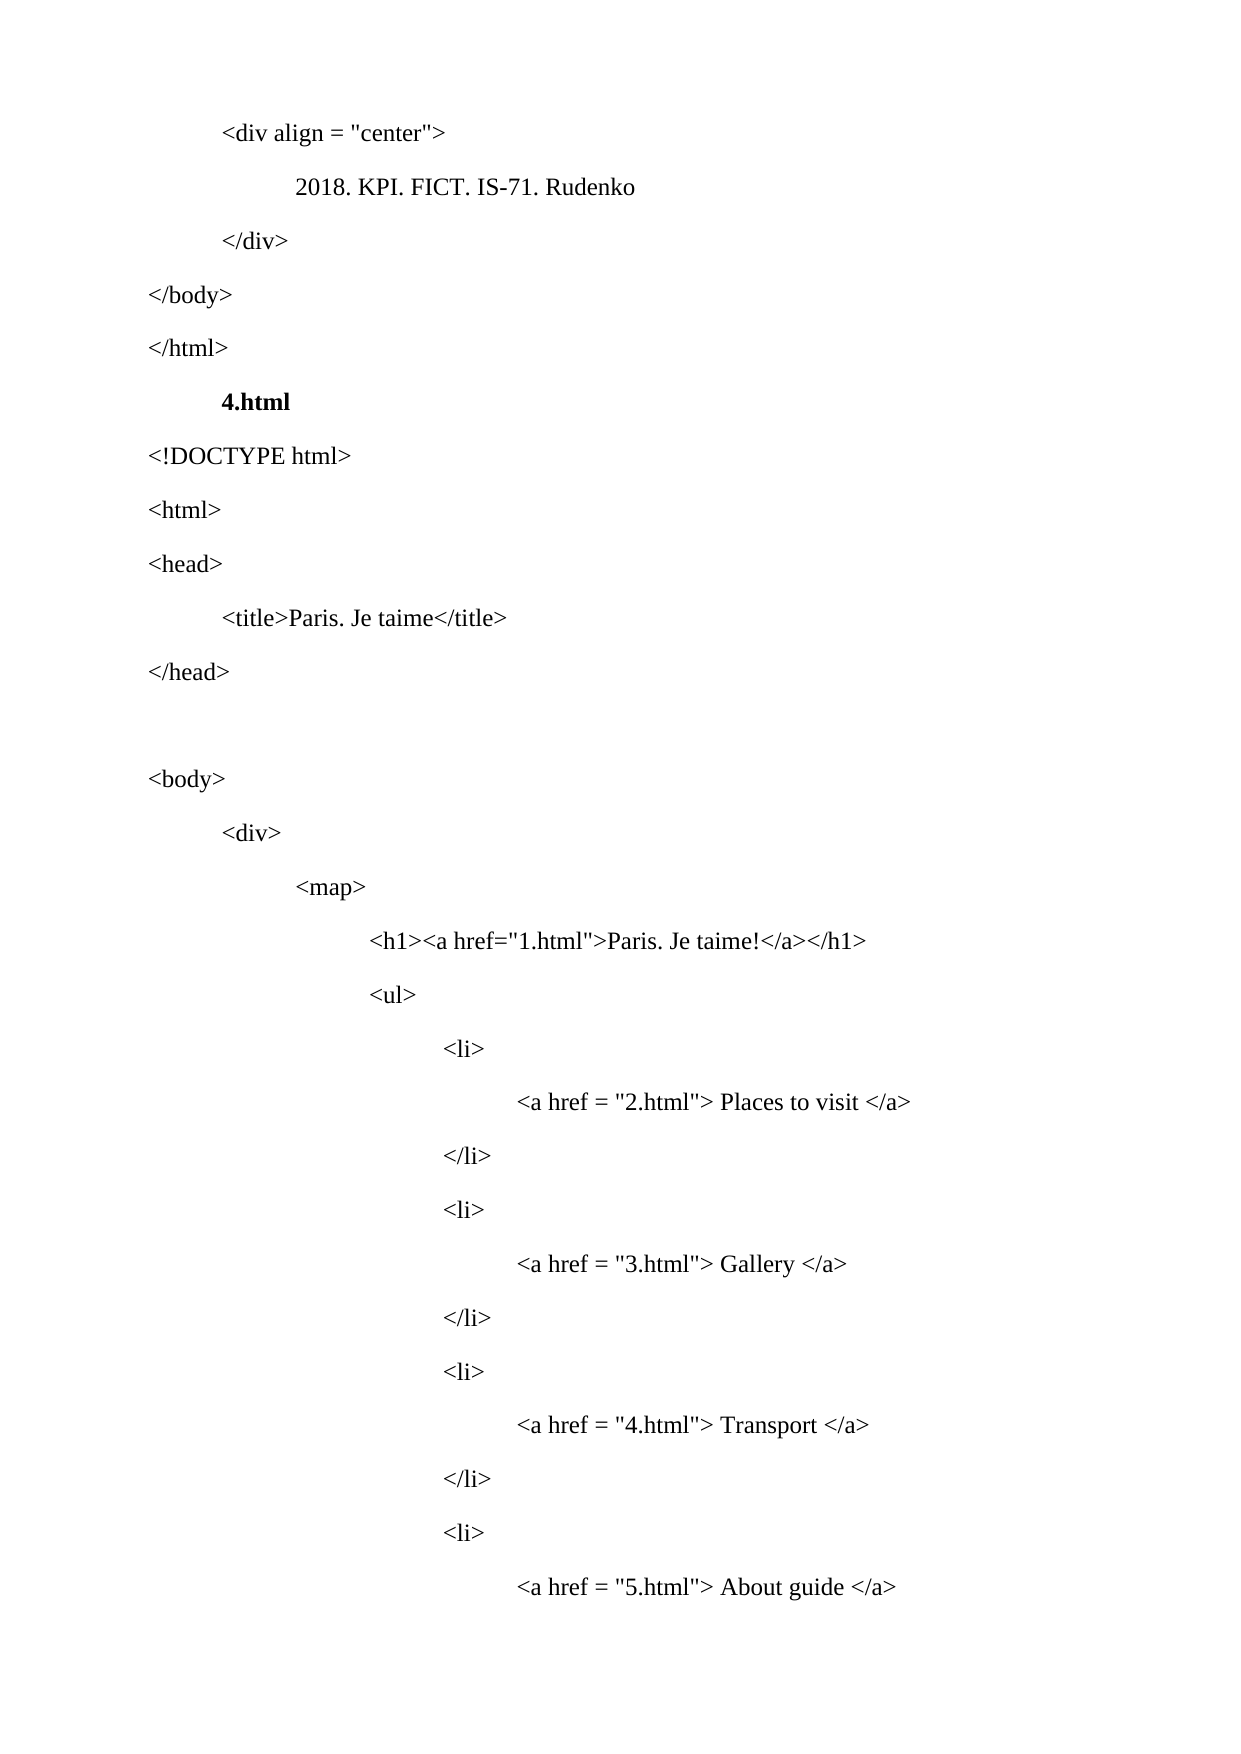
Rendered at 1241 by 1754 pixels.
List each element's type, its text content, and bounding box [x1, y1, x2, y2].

text <li> [148, 1518, 1152, 1547]
text <h1><a href="1.html">Paris. Je taime!</a></h1> [148, 926, 1152, 955]
text </li> [148, 1464, 1152, 1493]
text <li> [148, 1034, 1152, 1062]
text </html> [148, 333, 1152, 362]
text <a href = "4.html"> Transport </a> [148, 1411, 1152, 1439]
text <a href = "2.html"> Places to visit </a> [148, 1087, 1152, 1116]
text </body> [148, 280, 1152, 308]
text <!DOCTYPE html> [148, 441, 1152, 470]
text </div> [148, 226, 1152, 254]
text <li> [148, 1357, 1152, 1386]
text <map> [148, 872, 1152, 901]
text <ul> [148, 980, 1152, 1008]
text <div> [148, 818, 1152, 847]
text <a href = "5.html"> About guide </a> [148, 1572, 1152, 1601]
text <a href = "3.html"> Gallery </a> [148, 1249, 1152, 1278]
text </head> [148, 657, 1152, 685]
text <title>Paris. Je taime</title> [148, 603, 1152, 632]
text 2018. KPI. FICT. IS-71. Rudenko [148, 172, 1152, 201]
text <head> [148, 549, 1152, 578]
text <body> [148, 764, 1152, 793]
text <html> [148, 495, 1152, 524]
text </li> [148, 1303, 1152, 1332]
text </li> [148, 1141, 1152, 1170]
text <div align = "center"> [148, 118, 1152, 147]
text 4.html [148, 387, 1152, 416]
text <li> [148, 1195, 1152, 1224]
